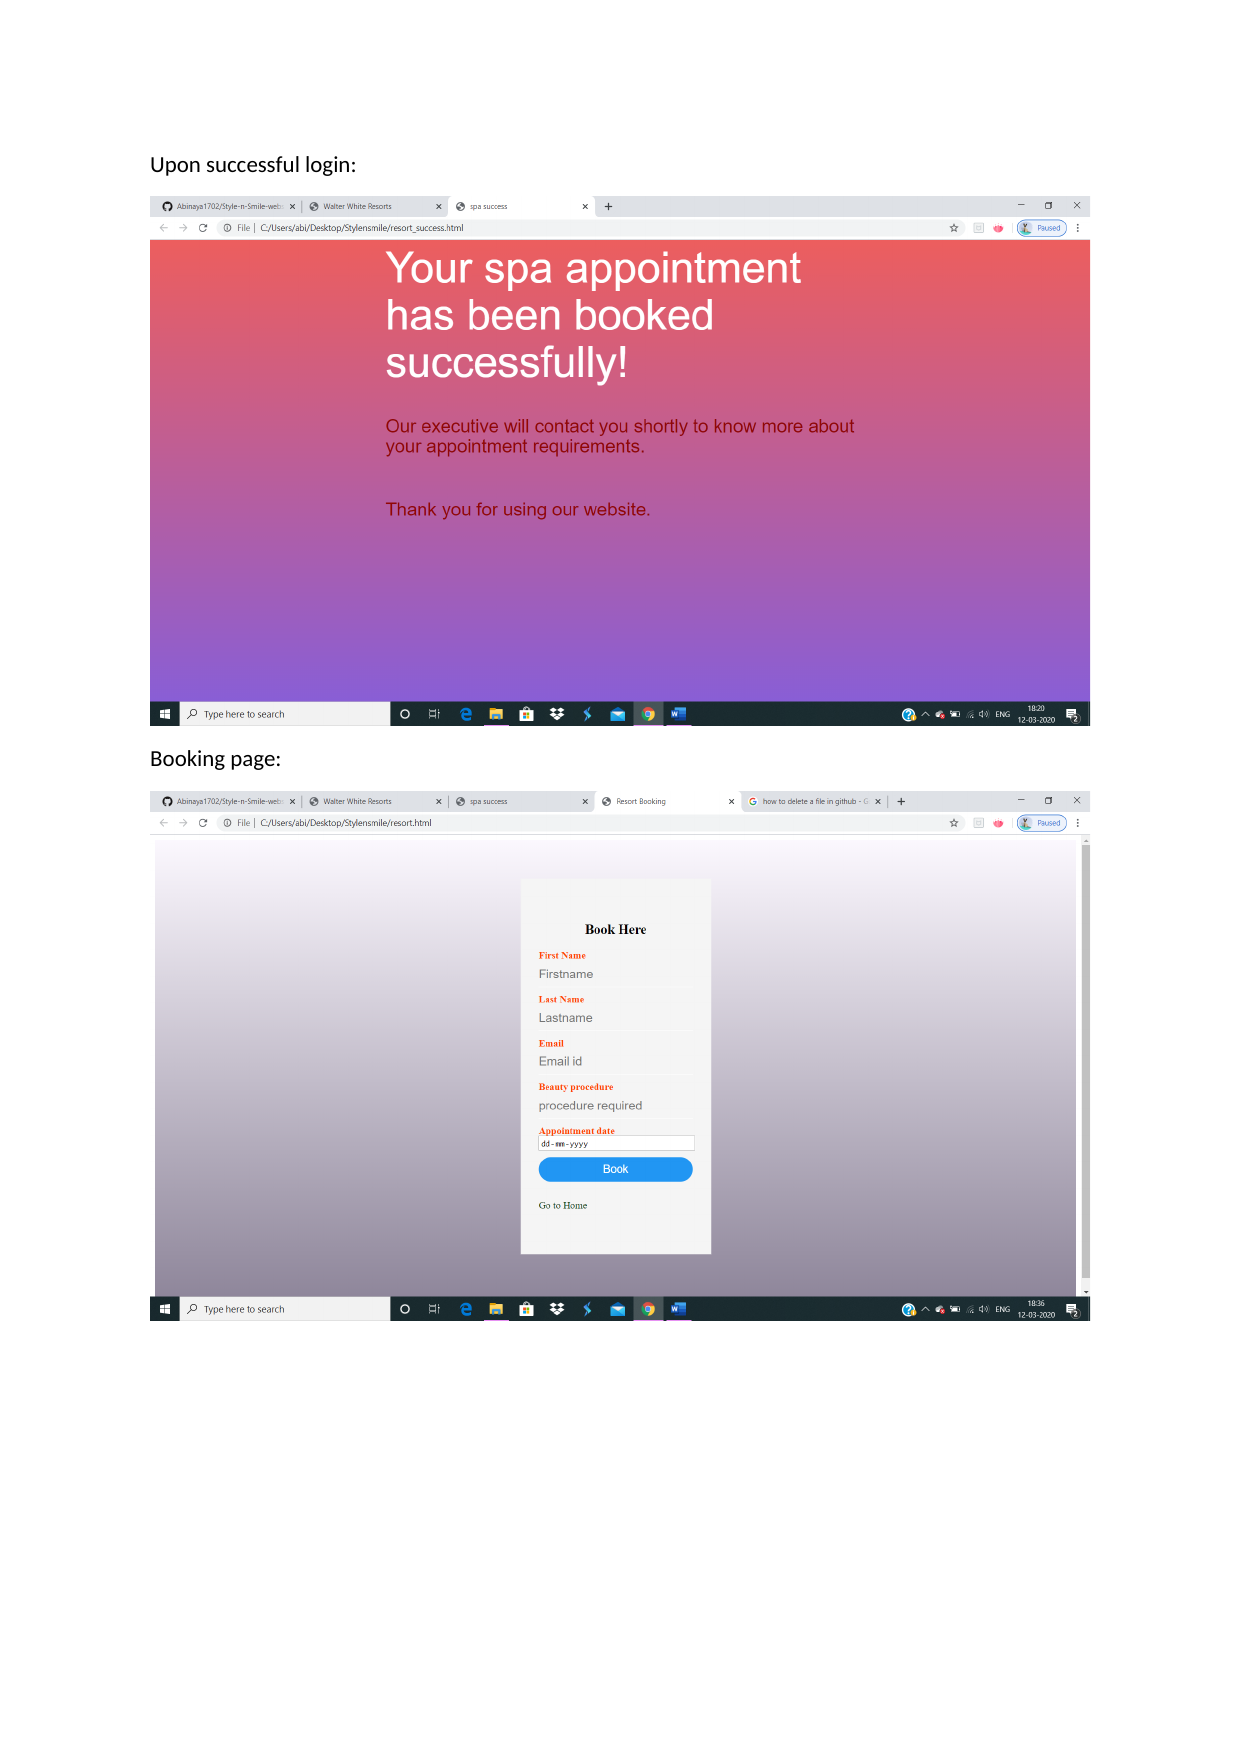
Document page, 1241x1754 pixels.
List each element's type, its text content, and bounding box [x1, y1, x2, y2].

text Upon successful login: [150, 150, 1090, 178]
text Booking page: [150, 744, 1090, 773]
picture [150, 196, 1091, 726]
picture [150, 791, 1091, 1321]
